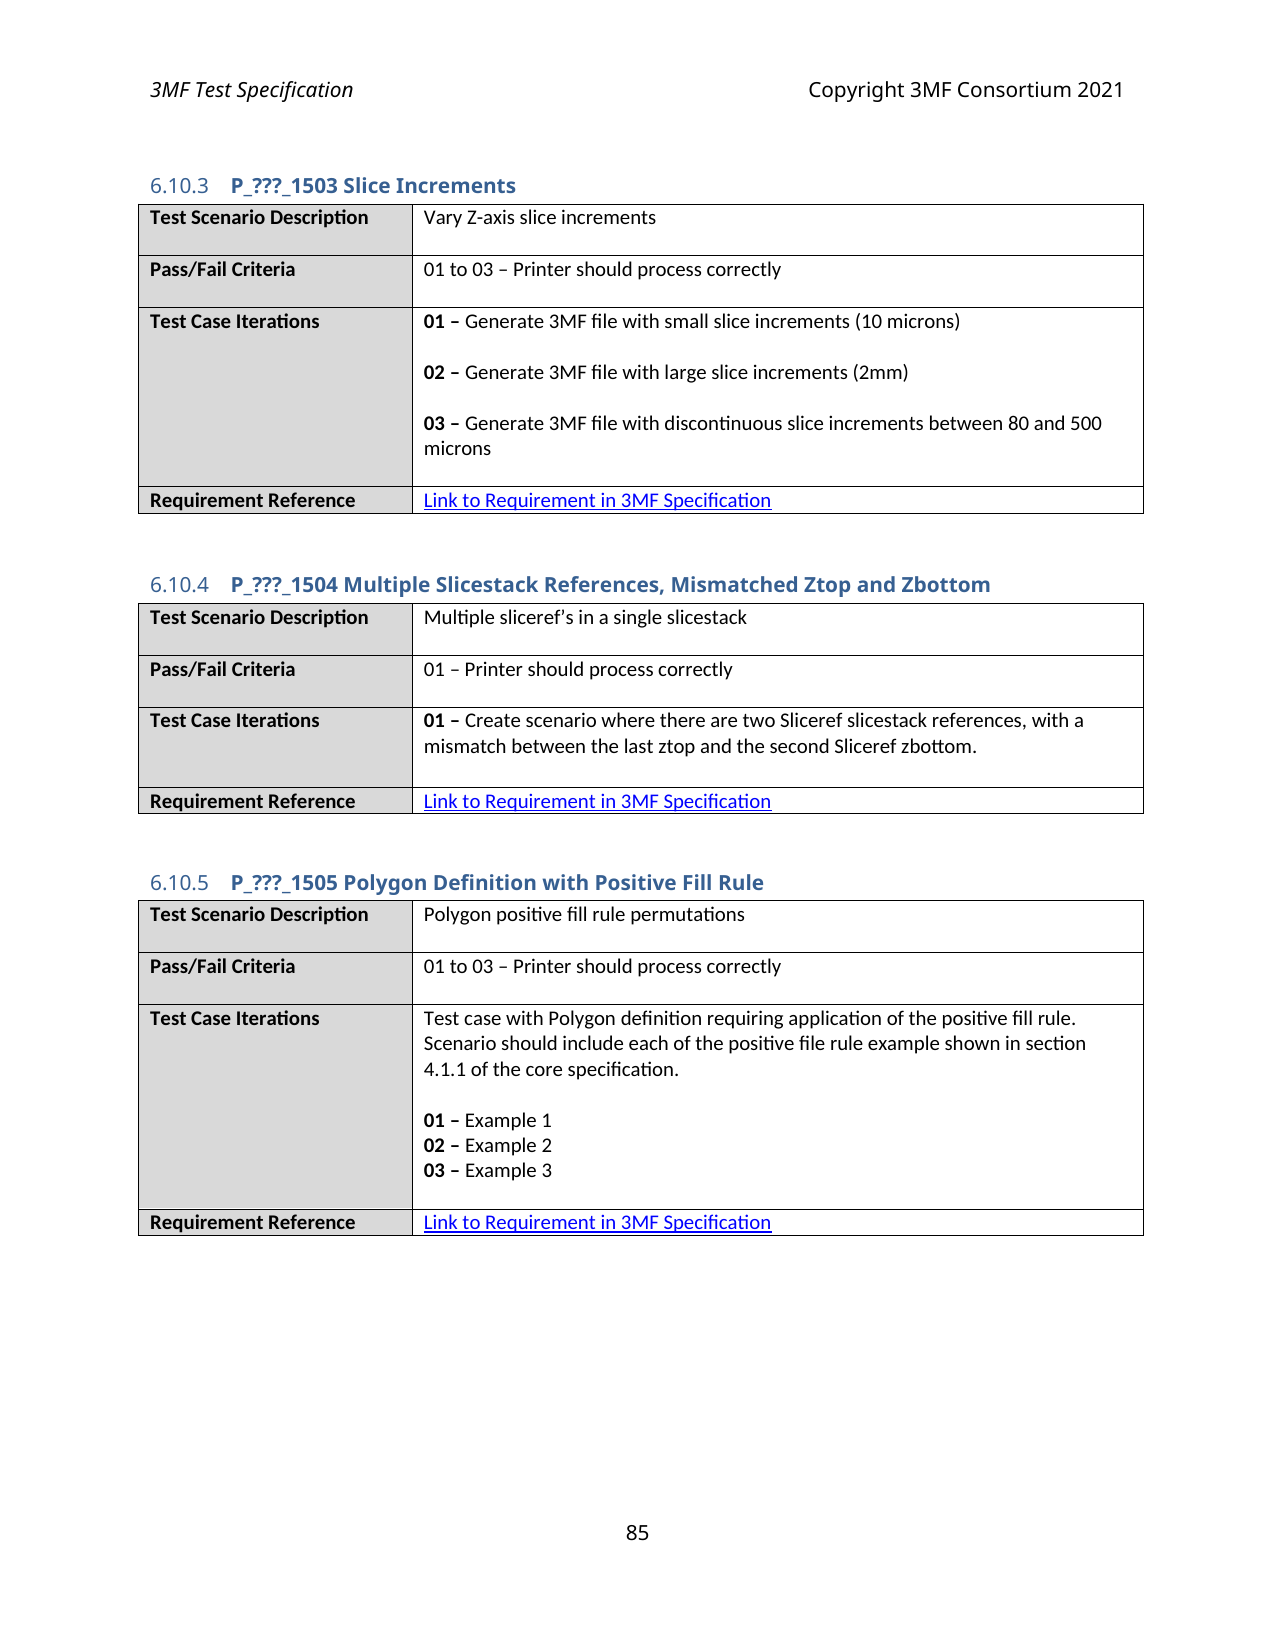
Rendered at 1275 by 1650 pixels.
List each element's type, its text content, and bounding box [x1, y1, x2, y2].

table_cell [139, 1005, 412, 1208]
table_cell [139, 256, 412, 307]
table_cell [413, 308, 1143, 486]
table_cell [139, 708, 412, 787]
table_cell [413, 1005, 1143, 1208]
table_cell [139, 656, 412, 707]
subtitle P_???_1505 Polygon Definition with Positive Fill Rule [150, 868, 1125, 896]
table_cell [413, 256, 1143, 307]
subtitle P_???_1504 Multiple Slicestack References, Mismatched Ztop and Zbottom [150, 570, 1125, 599]
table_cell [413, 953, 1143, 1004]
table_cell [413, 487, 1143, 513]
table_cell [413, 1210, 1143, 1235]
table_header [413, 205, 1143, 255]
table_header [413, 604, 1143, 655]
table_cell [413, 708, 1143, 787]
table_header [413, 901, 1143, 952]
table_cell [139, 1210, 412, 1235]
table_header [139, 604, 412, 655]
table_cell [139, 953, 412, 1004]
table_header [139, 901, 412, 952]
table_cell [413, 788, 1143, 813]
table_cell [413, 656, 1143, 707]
subtitle P_???_1503 Slice Increments [150, 171, 1125, 199]
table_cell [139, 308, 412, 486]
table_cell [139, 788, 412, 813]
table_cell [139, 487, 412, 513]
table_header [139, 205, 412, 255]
